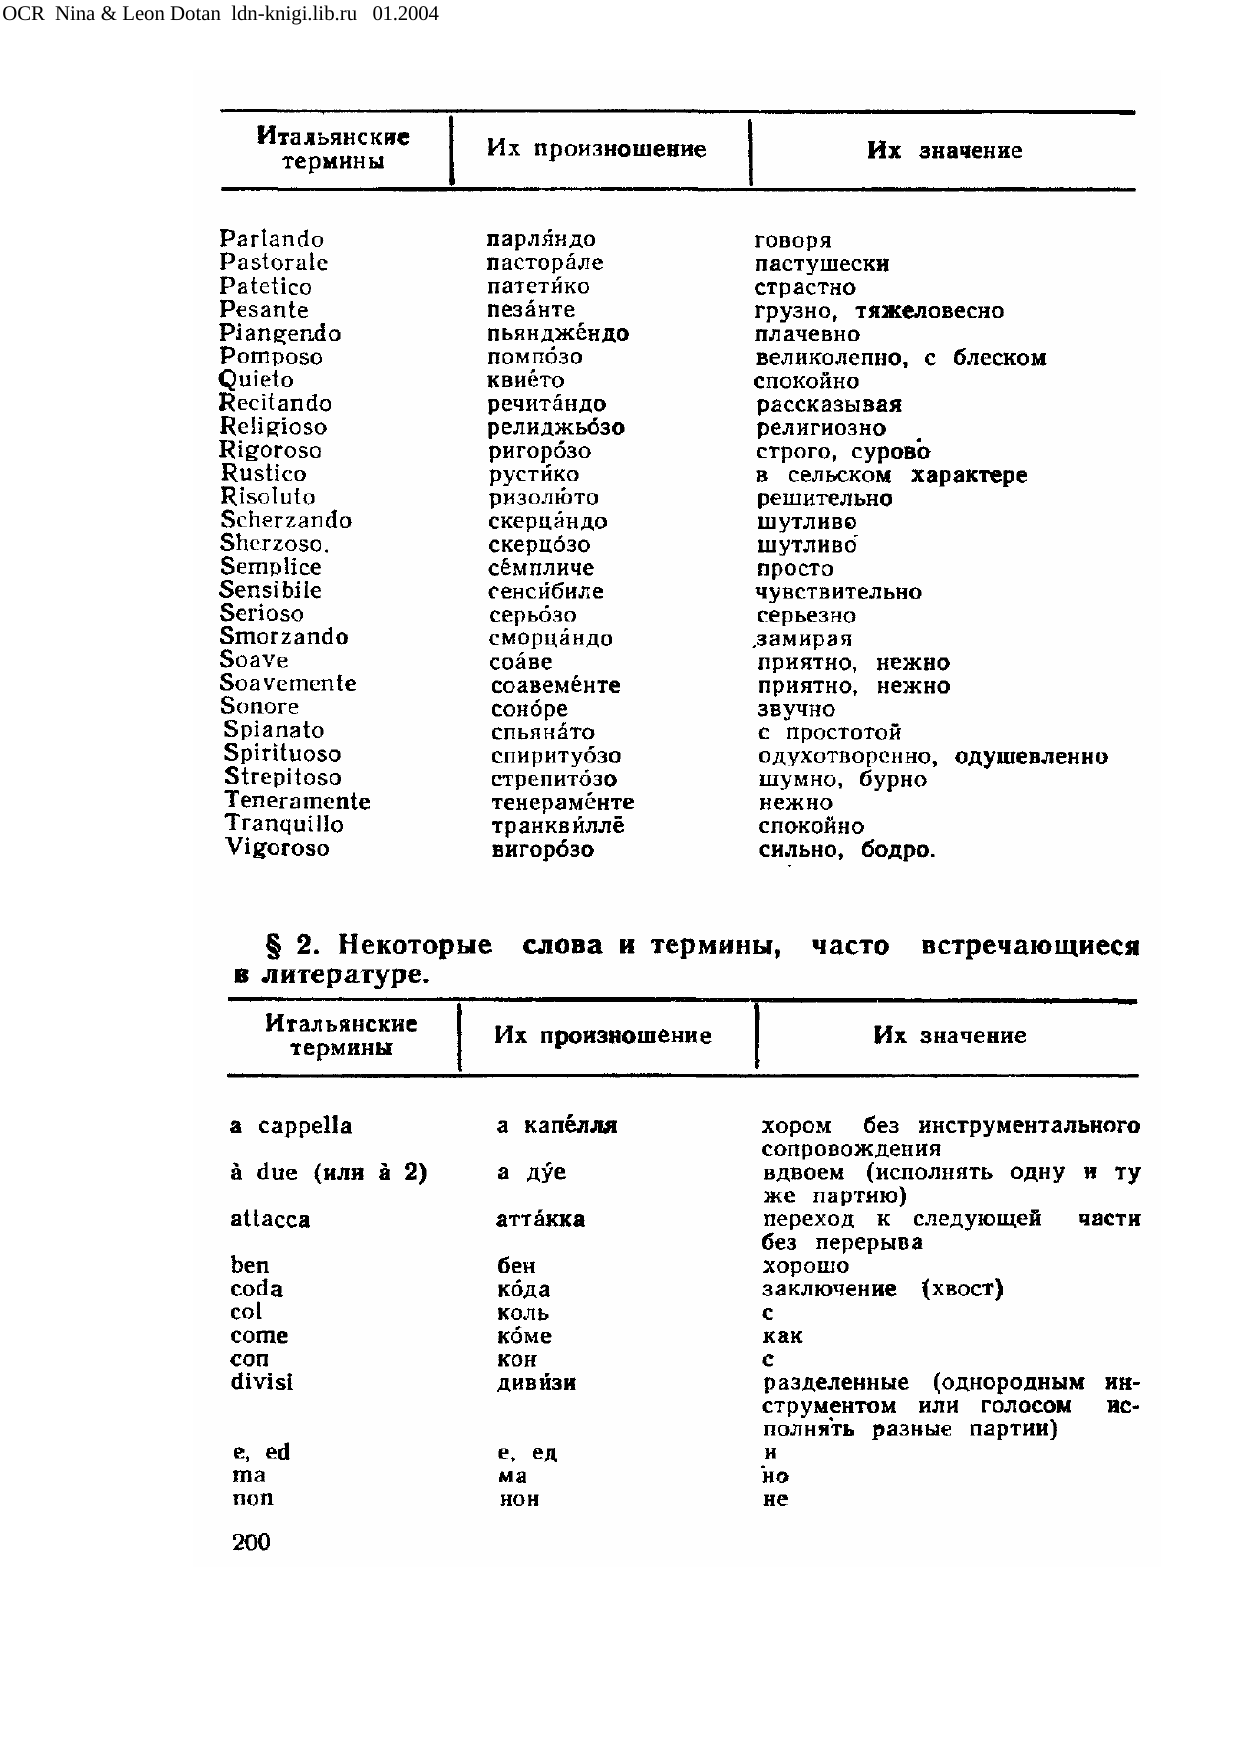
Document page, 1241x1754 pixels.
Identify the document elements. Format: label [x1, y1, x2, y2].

picture [192, 70, 1162, 1567]
